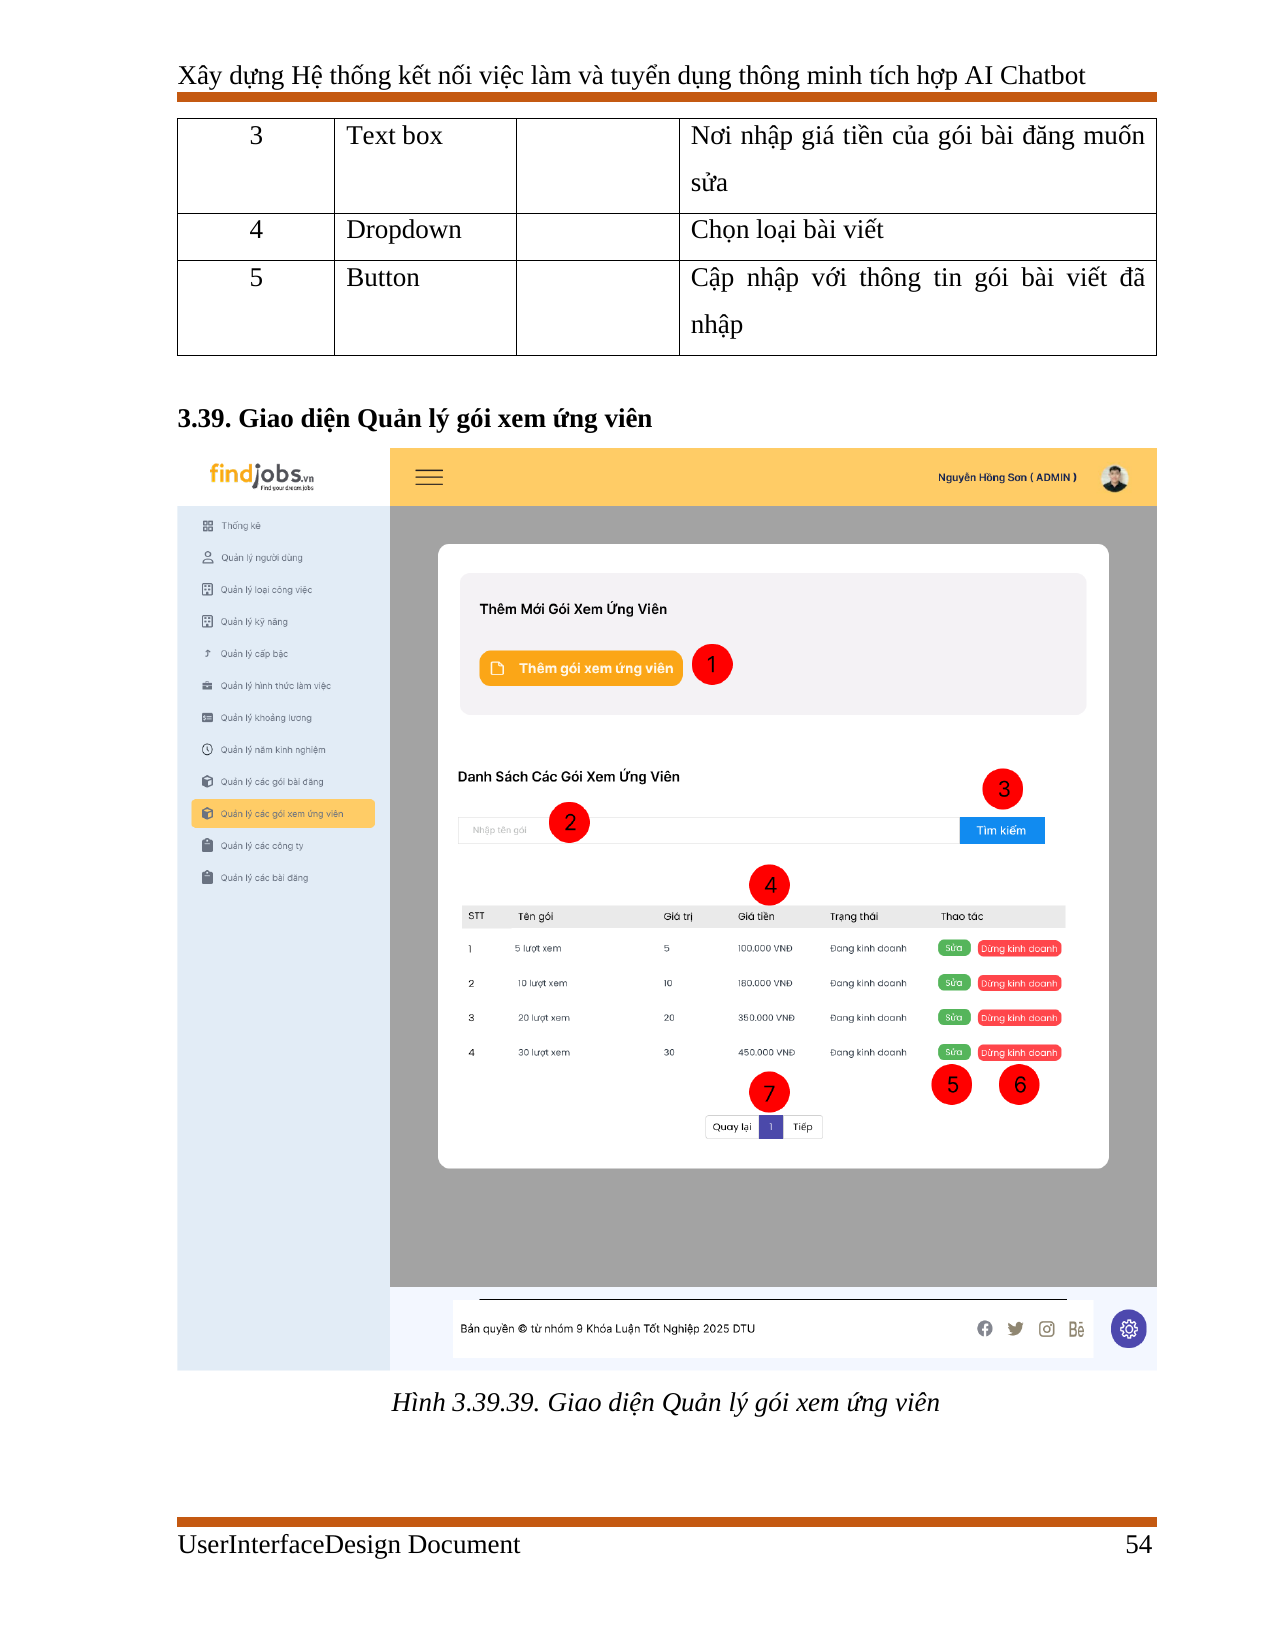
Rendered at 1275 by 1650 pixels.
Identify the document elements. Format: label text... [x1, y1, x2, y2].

picture [177, 448, 1157, 1371]
table_cell Text box [335, 119, 516, 212]
subtitle 3.39. Giao diện Quản lý gói xem ứng viên [177, 402, 1157, 433]
table_cell Chọn loại bài viết [680, 214, 1156, 260]
table_cell 5 [178, 261, 334, 354]
table_cell 3 [178, 119, 334, 212]
table_cell Cập nhập với thông tin gói bài viết đã nhập [680, 261, 1156, 354]
table_cell [517, 119, 679, 212]
table_cell [517, 214, 679, 260]
table_cell Nơi nhập giá tiền của gói bài đăng muốn sửa [680, 119, 1156, 212]
table_cell 4 [178, 214, 334, 260]
table_cell [517, 261, 679, 354]
table_cell Dropdown [335, 214, 516, 260]
table_cell Button [335, 261, 516, 354]
text Hình 3.39.39. Giao diện Quản lý gói xem ứng viên [177, 1386, 1157, 1417]
